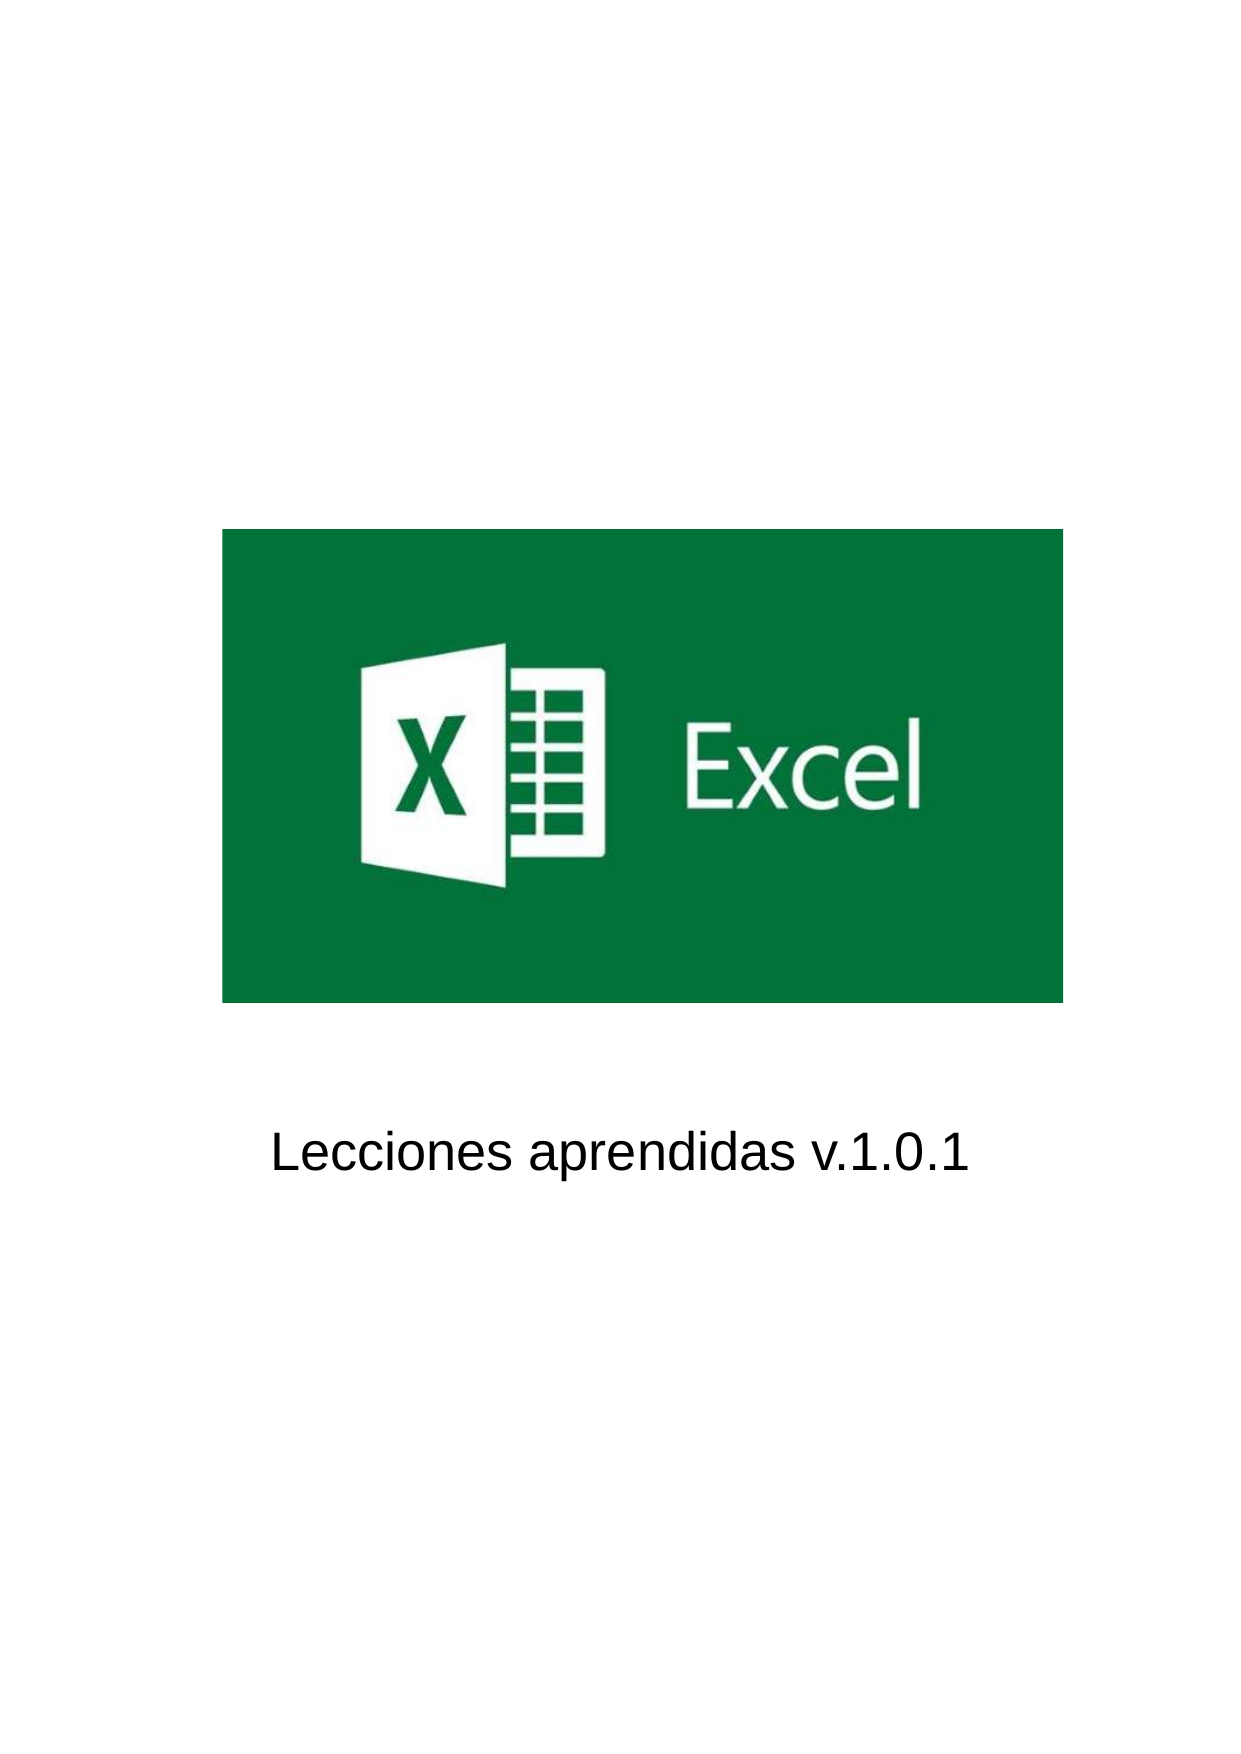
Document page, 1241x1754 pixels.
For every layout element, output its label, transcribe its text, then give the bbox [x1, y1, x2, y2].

subtitle Lecciones aprendidas v.1.0.1 [177, 1119, 1063, 1182]
picture [222, 529, 1064, 1003]
